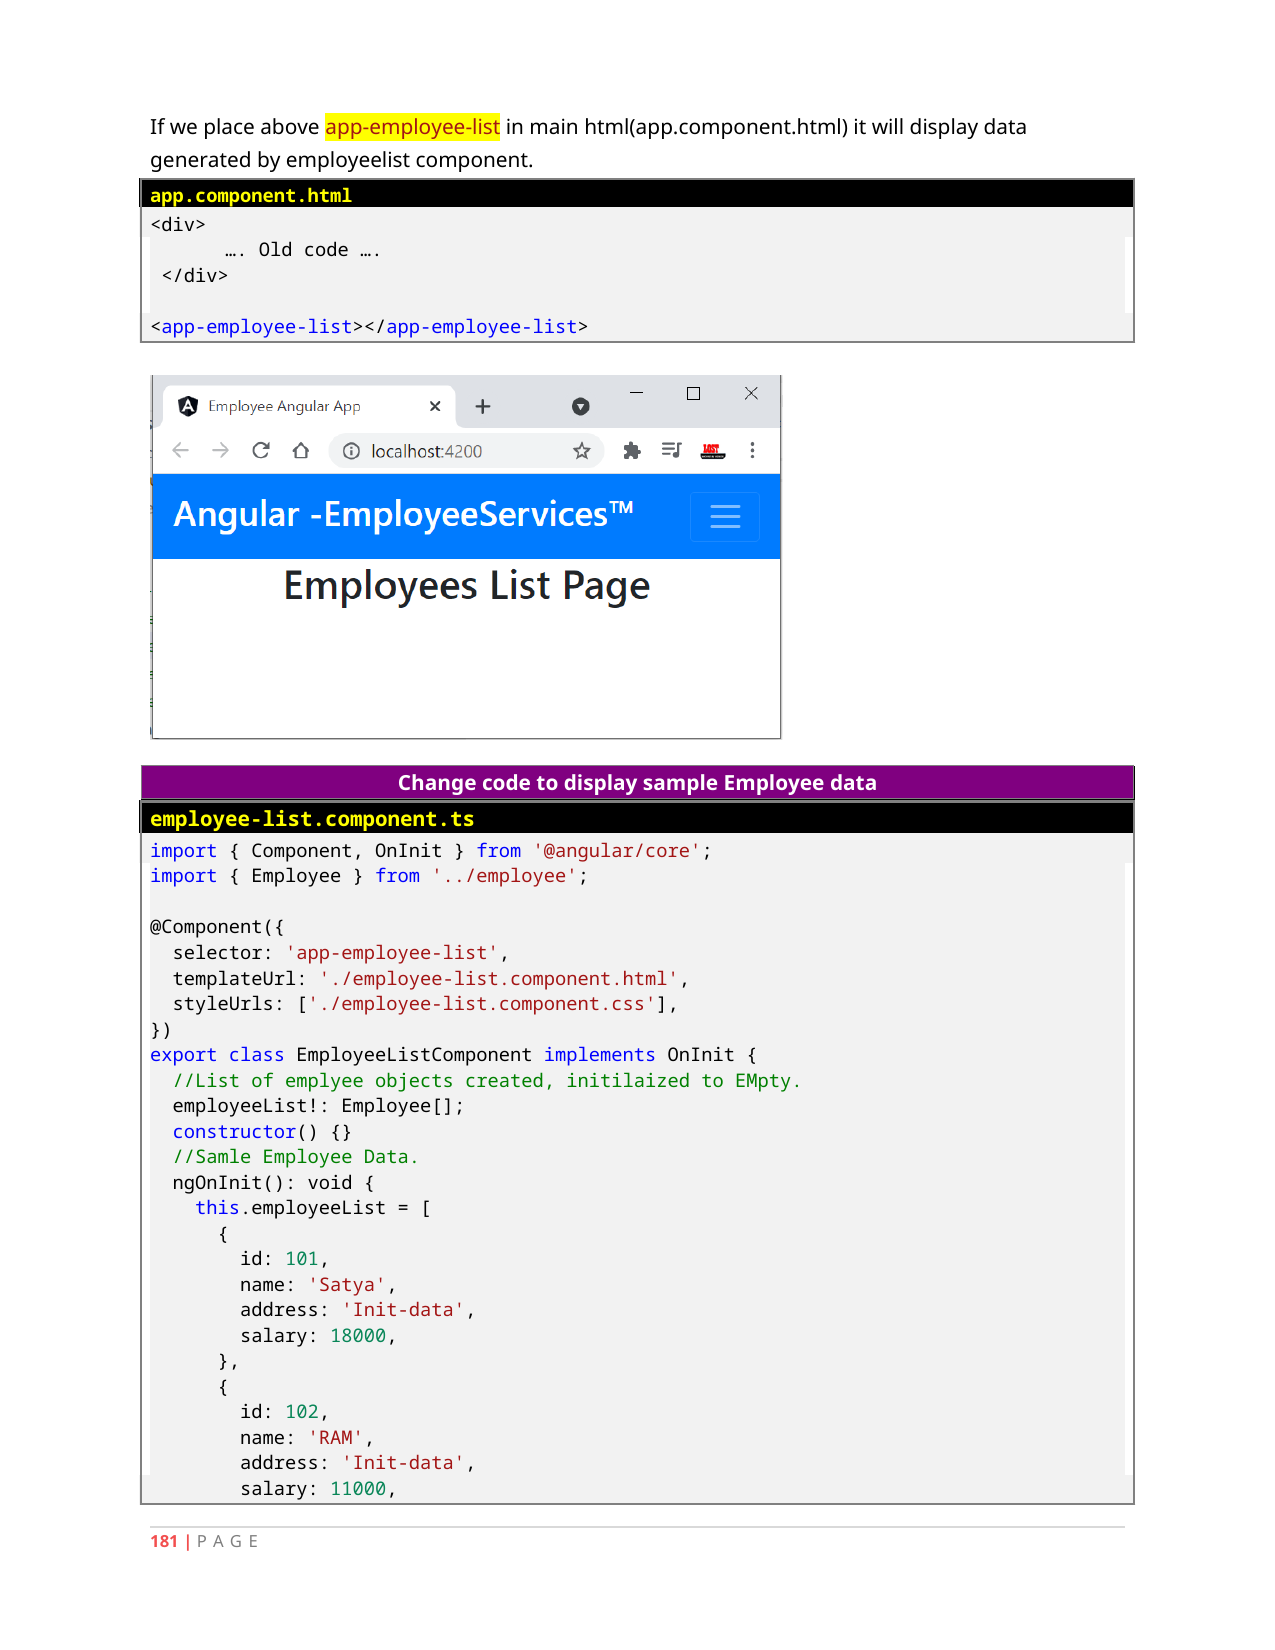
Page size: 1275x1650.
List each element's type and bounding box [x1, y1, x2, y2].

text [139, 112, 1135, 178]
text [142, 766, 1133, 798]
picture [150, 375, 783, 740]
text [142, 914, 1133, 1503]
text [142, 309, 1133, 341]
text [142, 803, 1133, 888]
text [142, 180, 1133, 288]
